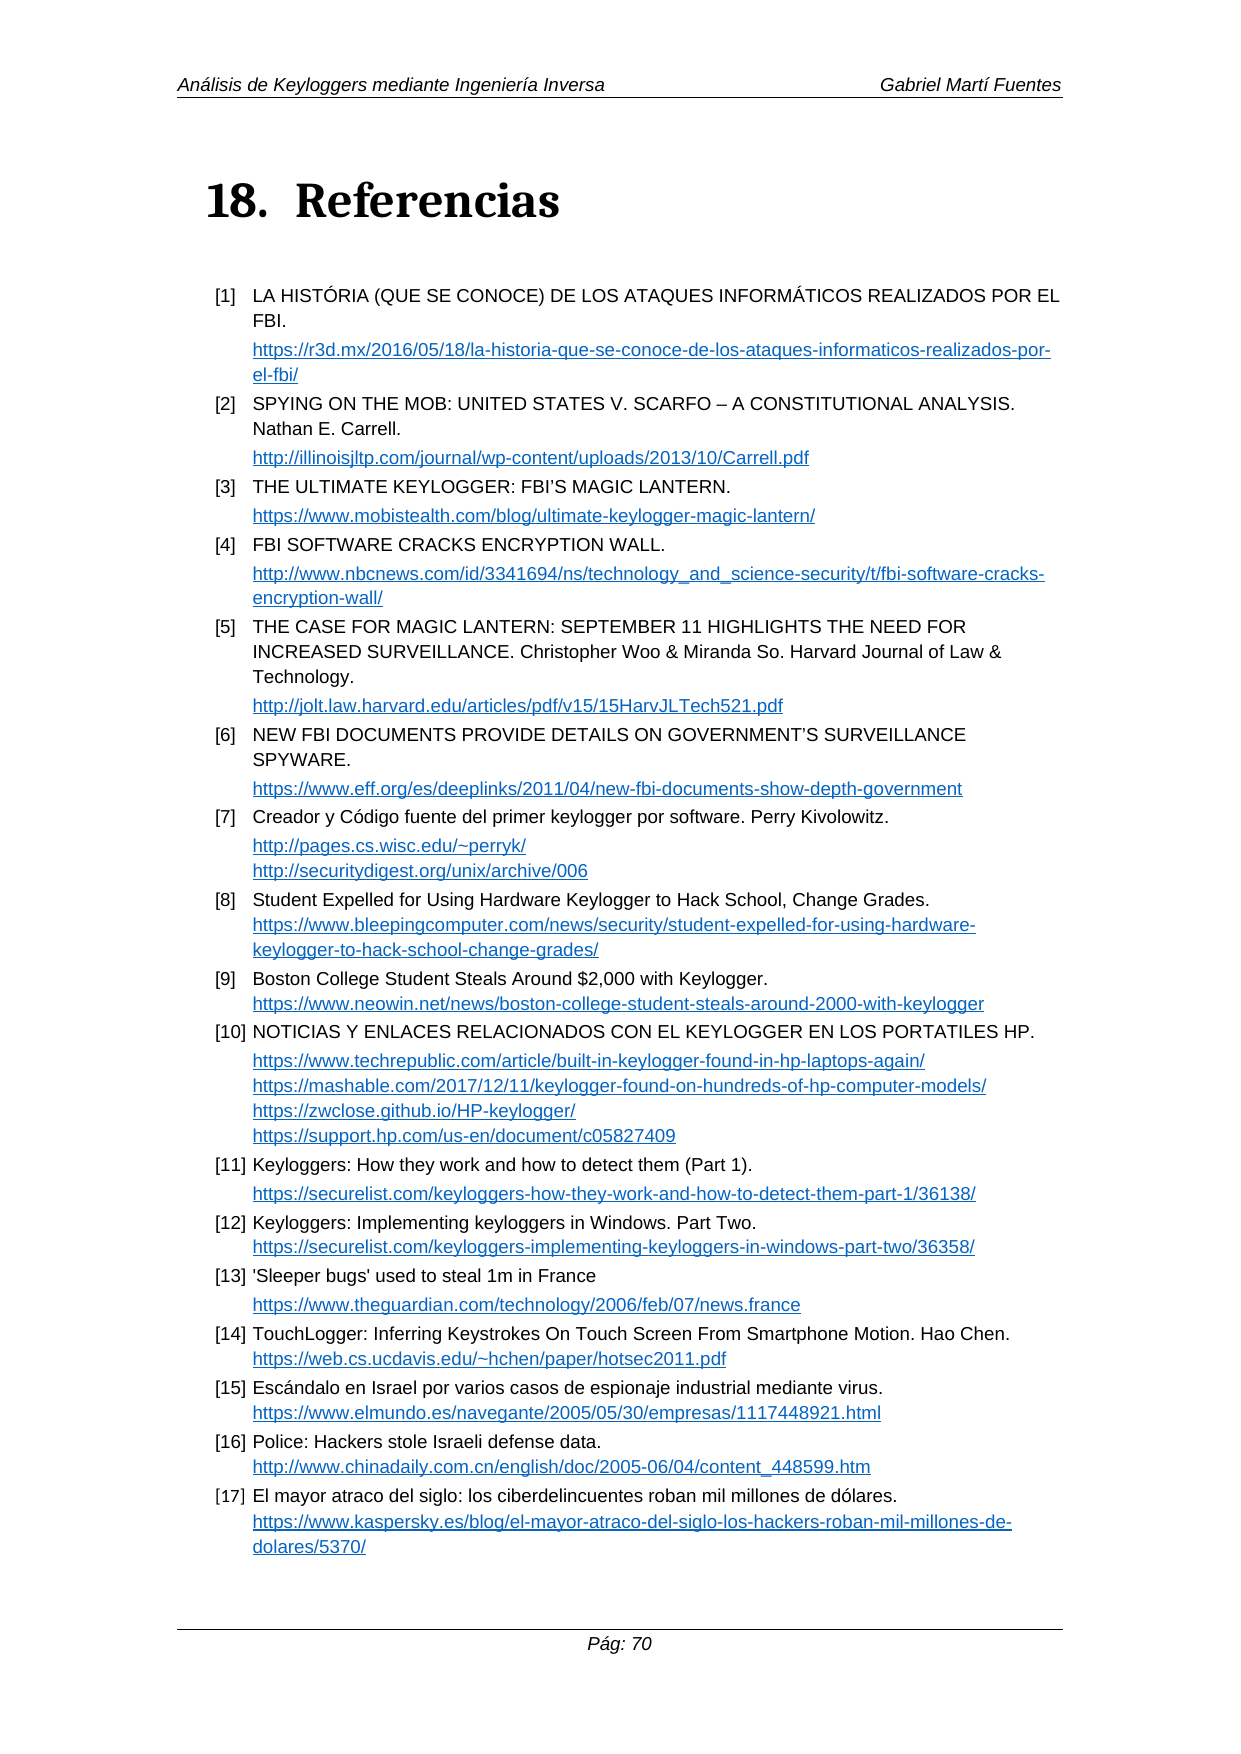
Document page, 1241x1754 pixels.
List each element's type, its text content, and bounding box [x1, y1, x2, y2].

list SPYING ON THE MOB: UNITED STATES V. SCARFO – A CONSTITUTIONAL ANALYSIS. Nathan E. Carrell. [215, 393, 1063, 439]
list https://www.theguardian.com/technology/2006/feb/07/news.france [252, 1294, 1063, 1316]
list http://pages.cs.wisc.edu/~perryk/ http://securitydigest.org/unix/archive/006 [252, 835, 1063, 882]
list Keyloggers: Implementing keyloggers in Windows. Part Two. https://securelist.com/keyloggers-implementing-keyloggers-in-windows-part-two/36358/ [215, 1212, 1063, 1258]
list LA HISTÓRIA (QUE SE CONOCE) DE LOS ATAQUES INFORMÁTICOS REALIZADOS POR EL FBI. [215, 285, 1063, 332]
list NOTICIAS Y ENLACES RELACIONADOS CON EL KEYLOGGER EN LOS PORTATILES HP. [215, 1021, 1063, 1043]
list https://r3d.mx/2016/05/18/la-historia-que-se-conoce-de-los-ataques-informaticos-realizados-por-el-fbi/ [252, 339, 1063, 385]
list FBI SOFTWARE CRACKS ENCRYPTION WALL. [215, 533, 1063, 555]
list Police: Hackers stole Israeli defense data. http://www.chinadaily.com.cn/english/doc/2005-06/04/content_448599.htm [215, 1431, 1063, 1477]
list Escándalo en Israel por varios casos de espionaje industrial mediante virus. https://www.elmundo.es/navegante/2005/05/30/empresas/1117448921.html [215, 1377, 1063, 1423]
list http://www.nbcnews.com/id/3341694/ns/technology_and_science-security/t/fbi-software-cracks-encryption-wall/ [252, 562, 1063, 609]
list Student Expelled for Using Hardware Keylogger to Hack School, Change Grades. https://www.bleepingcomputer.com/news/security/student-expelled-for-using-hardware-keylogger-to-hack-school-change-grades/ [215, 889, 1063, 960]
list Keyloggers: How they work and how to detect them (Part 1). [215, 1154, 1063, 1175]
list THE ULTIMATE KEYLOGGER: FBI’S MAGIC LANTERN. [215, 476, 1063, 497]
list Creador y Código fuente del primer keylogger por software. Perry Kivolowitz. [215, 806, 1063, 828]
list 'Sleeper bugs' used to steal 1m in France [215, 1265, 1063, 1287]
list https://www.eff.org/es/deeplinks/2011/04/new-fbi-documents-show-depth-government [252, 777, 1063, 799]
list https://www.techrepublic.com/article/built-in-keylogger-found-in-hp-laptops-again/ https://mashable.com/2017/12/11/keylogger-found-on-hundreds-of-hp-computer-models/ https://zwclose.github.io/HP-keylogger/ https://support.hp.com/us-en/document/c05827409 [252, 1050, 1063, 1146]
list https://securelist.com/keyloggers-how-they-work-and-how-to-detect-them-part-1/36138/ [252, 1183, 1063, 1204]
list http://illinoisjltp.com/journal/wp-content/uploads/2013/10/Carrell.pdf [252, 447, 1063, 468]
list NEW FBI DOCUMENTS PROVIDE DETAILS ON GOVERNMENT’S SURVEILLANCE SPYWARE. [215, 724, 1063, 770]
list El mayor atraco del siglo: los ciberdelincuentes roban mil millones de dólares. https://www.kaspersky.es/blog/el-mayor-atraco-del-siglo-los-hackers-roban-mil-millones-de-dolares/5370/ [215, 1484, 1063, 1557]
list https://www.mobistealth.com/blog/ultimate-keylogger-magic-lantern/ [252, 504, 1063, 526]
subtitle Referencias [207, 173, 1063, 230]
list TouchLogger: Inferring Keystrokes On Touch Screen From Smartphone Motion. Hao Chen. https://web.cs.ucdavis.edu/~hchen/paper/hotsec2011.pdf [215, 1323, 1063, 1369]
list http://jolt.law.harvard.edu/articles/pdf/v15/15HarvJLTech521.pdf [252, 695, 1063, 716]
list Boston College Student Steals Around $2,000 with Keylogger. https://www.neowin.net/news/boston-college-student-steals-around-2000-with-keylogger [215, 968, 1063, 1014]
list THE CASE FOR MAGIC LANTERN: SEPTEMBER 11 HIGHLIGHTS THE NEED FOR INCREASED SURVEILLANCE. Christopher Woo & Miranda So. Harvard Journal of Law & Technology. [215, 616, 1063, 687]
